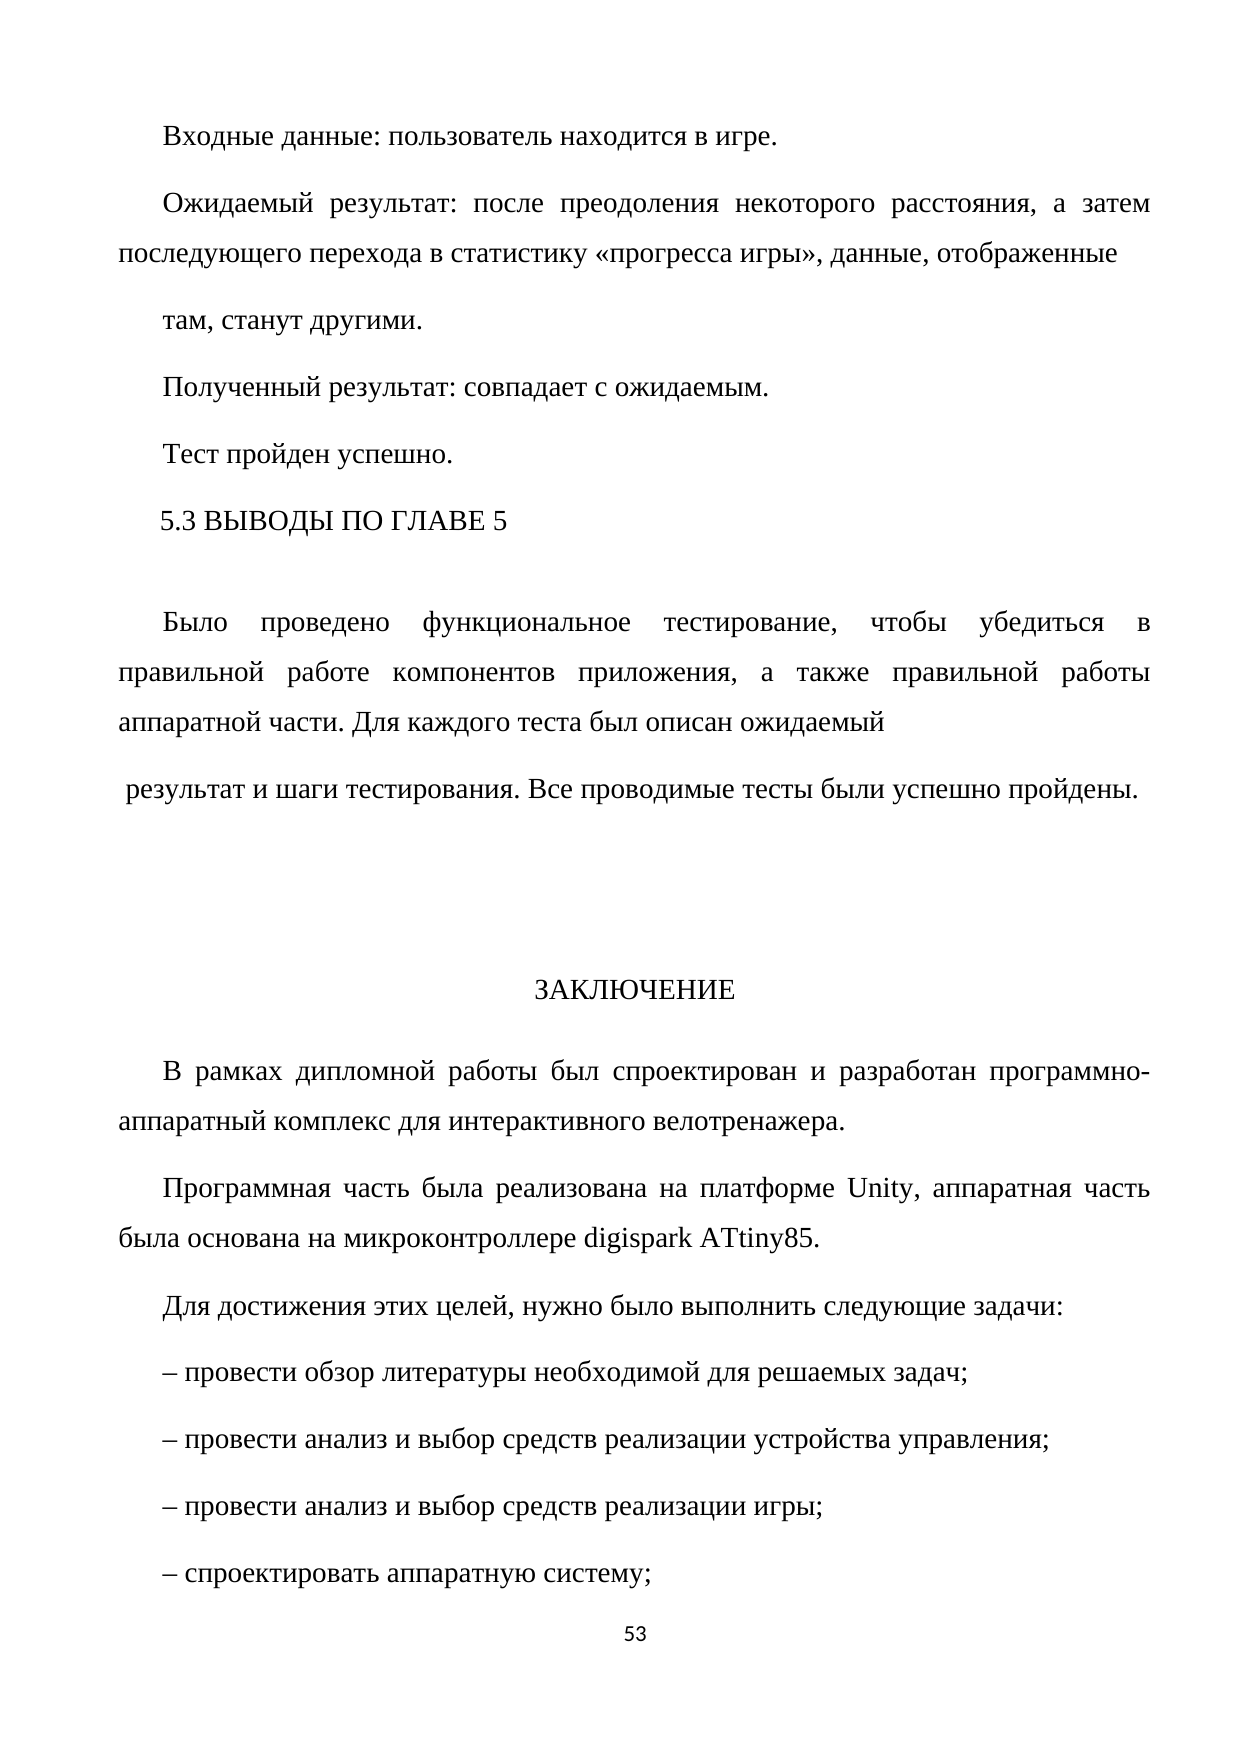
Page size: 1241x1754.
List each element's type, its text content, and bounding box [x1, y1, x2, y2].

text Для достижения этих целей, нужно было выполнить следующие задачи: [118, 1288, 1152, 1321]
text результат и шаги тестирования. Все проводимые тесты были успешно пройдены. [118, 772, 1152, 805]
text ЗАКЛЮЧЕНИЕ [118, 972, 1152, 1006]
text – провести анализ и выбор средств реализации устройства управления; [118, 1422, 1152, 1455]
text В рамках дипломной работы был спроектирован и разработан программно-аппаратный комплекс для интерактивного велотренажера. [118, 1053, 1152, 1137]
text – провести обзор литературы необходимой для решаемых задач; [118, 1354, 1152, 1388]
text – провести анализ и выбор средств реализации игры; [118, 1488, 1152, 1522]
text там, станут другими. [118, 302, 1152, 336]
text 5.3 ВЫВОДЫ ПО ГЛАВЕ 5 [118, 503, 1152, 537]
text Полученный результат: совпадает с ожидаемым. [118, 369, 1152, 403]
text Тест пройден успешно. [118, 436, 1152, 470]
text Программная часть была реализована на платформе Unity, аппаратная часть была основана на микроконтроллере digispark ATtiny85. [118, 1170, 1152, 1254]
text – спроектировать аппаратную систему; [118, 1556, 1152, 1589]
text Было проведено функциональное тестирование, чтобы убедиться в правильной работе компонентов приложения, а также правильной работы аппаратной части. Для каждого теста был описан ожидаемый [118, 604, 1152, 738]
text Ожидаемый результат: после преодоления некоторого расстояния, а затем последующего перехода в статистику «прогресса игры», данные, отображенные [118, 185, 1152, 269]
text Входные данные: пользователь находится в игре. [118, 118, 1152, 152]
